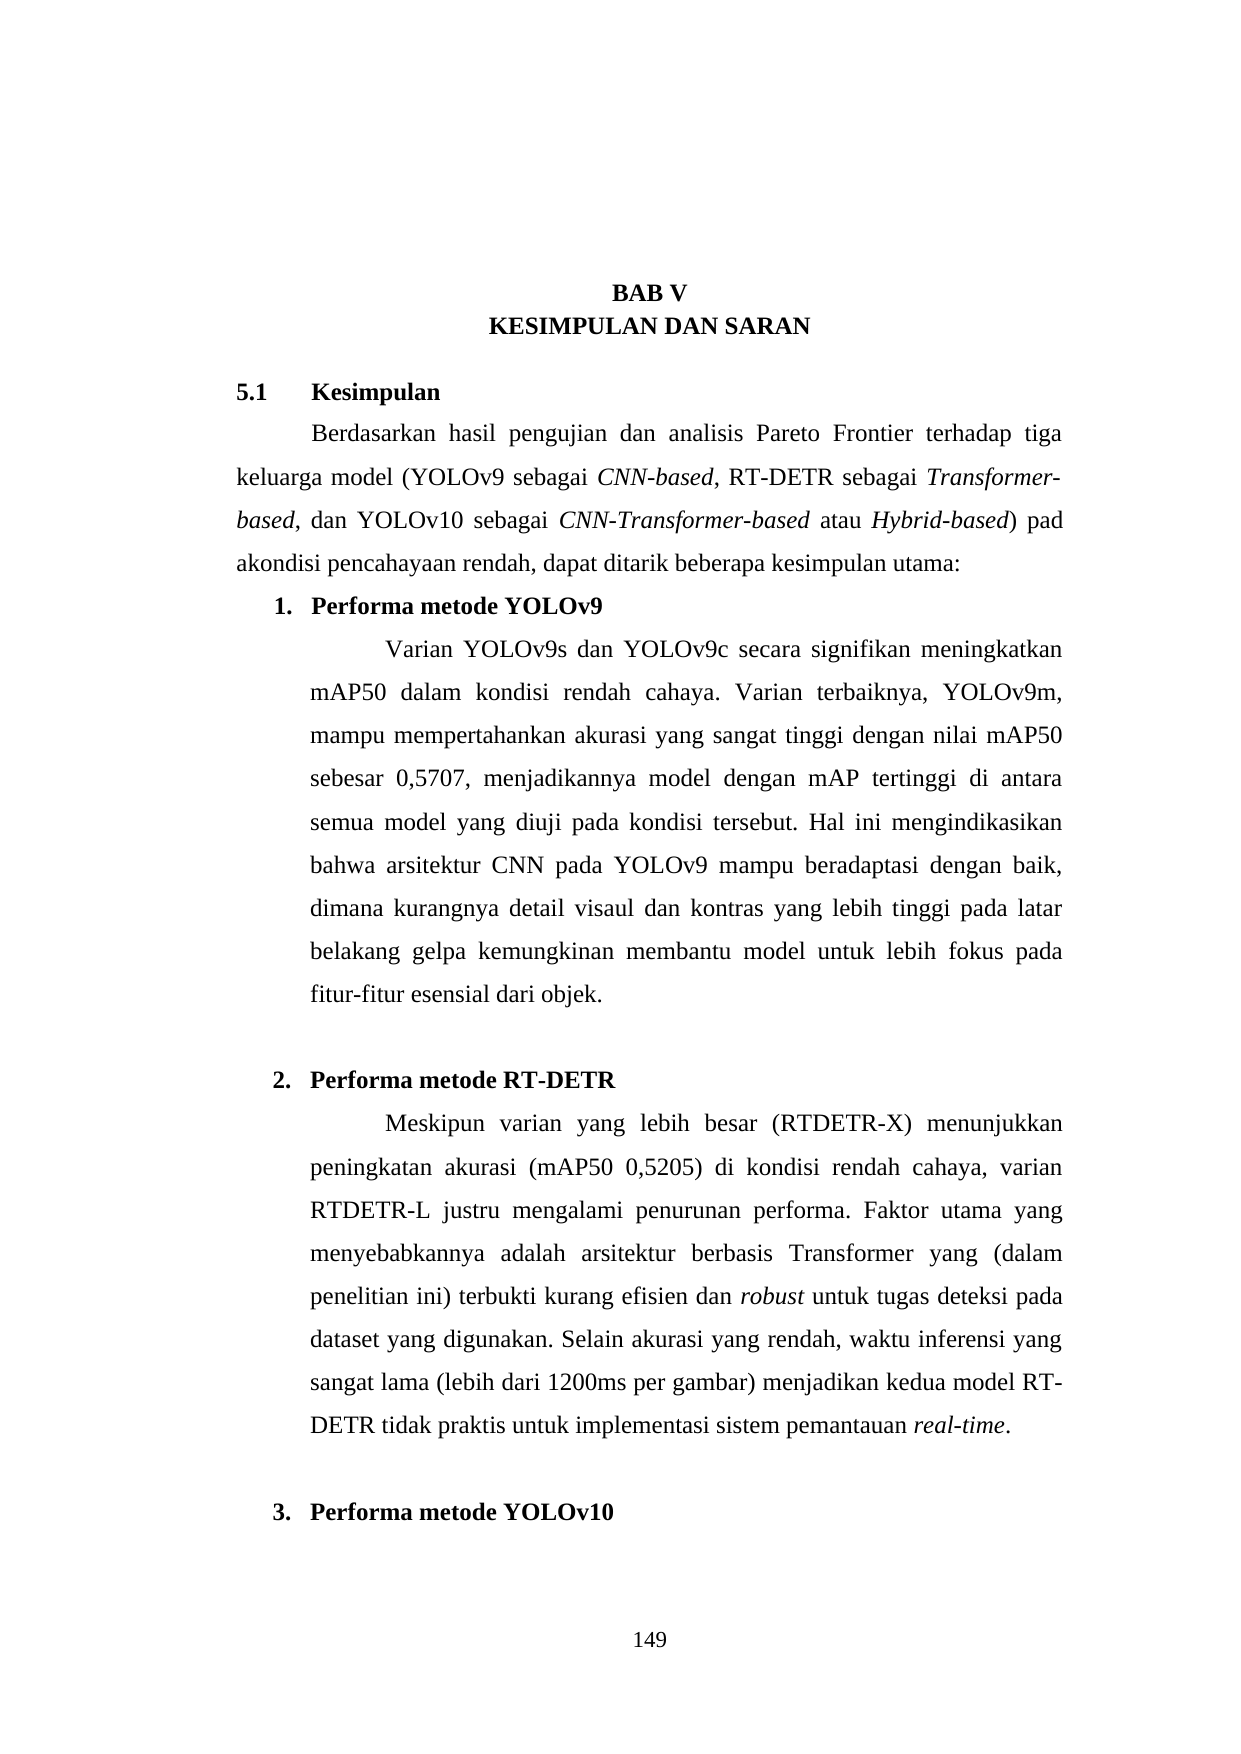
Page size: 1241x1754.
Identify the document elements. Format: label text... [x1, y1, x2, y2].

text Meskipun varian yang lebih besar (RTDETR-X) menunjukkan peningkatan akurasi (mAP50 0,5205) di kondisi rendah cahaya, varian RTDETR-L justru mengalami penurunan performa. Faktor utama yang menyebabkannya adalah arsitektur berbasis Transformer yang (dalam penelitian ini) terbukti kurang efisien dan robust untuk tugas deteksi pada dataset yang digunakan. Selain akurasi yang rendah, waktu inferensi yang sangat lama (lebih dari 1200ms per gambar) menjadikan kedua model RT-DETR tidak praktis untuk implementasi sistem pemantauan real-time. [310, 1108, 1063, 1439]
list Performa metode YOLOv10 [272, 1497, 1063, 1525]
subtitle BAB V KESIMPULAN DAN SARAN [199, 278, 1063, 339]
list Performa metode RT-DETR [272, 1065, 1063, 1094]
list Performa metode YOLOv9 [274, 591, 1063, 620]
text Varian YOLOv9s dan YOLOv9c secara signifikan meningkatkan mAP50 dalam kondisi rendah cahaya. Varian terbaiknya, YOLOv9m, mampu mempertahankan akurasi yang sangat tinggi dengan nilai mAP50 sebesar 0,5707, menjadikannya model dengan mAP tertinggi di antara semua model yang diuji pada kondisi tersebut. Hal ini mengindikasikan bahwa arsitektur CNN pada YOLOv9 mampu beradaptasi dengan baik, dimana kurangnya detail visaul dan kontras yang lebih tinggi pada latar belakang gelpa kemungkinan membantu model untuk lebih fokus pada fitur-fitur esensial dari objek. [310, 634, 1063, 1008]
subtitle 5.1 Kesimpulan [236, 377, 1063, 406]
text Berdasarkan hasil pengujian dan analisis Pareto Frontier terhadap tiga keluarga model (YOLOv9 sebagai CNN-based, RT-DETR sebagai Transformer-based, dan YOLOv10 sebagai CNN-Transformer-based atau Hybrid-based) pad akondisi pencahayaan rendah, dapat ditarik beberapa kesimpulan utama: [236, 418, 1063, 577]
